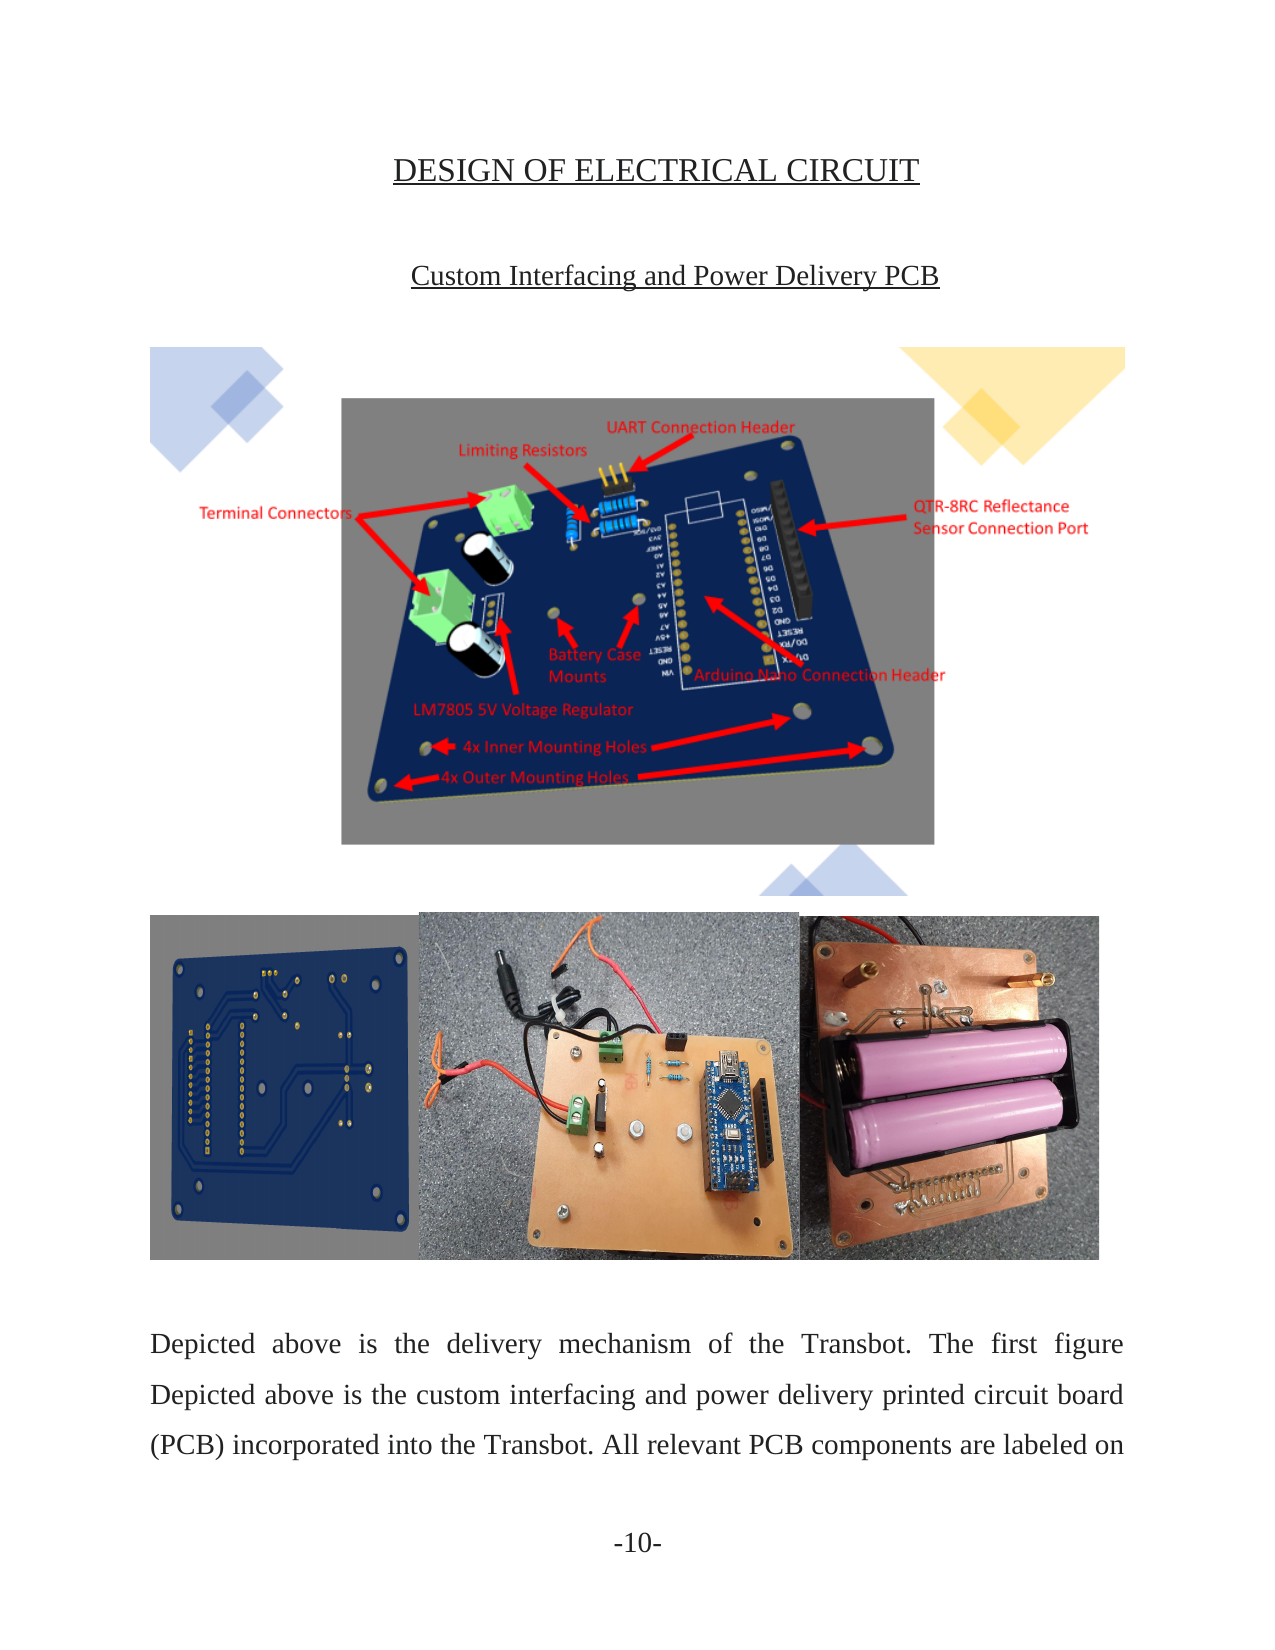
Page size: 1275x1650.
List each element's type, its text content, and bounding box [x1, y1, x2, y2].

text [150, 1327, 1125, 1461]
subtitle DESIGN OF ELECTRICAL CIRCUIT [187, 150, 1125, 188]
picture [150, 912, 1100, 1260]
subtitle Custom Interfacing and Power Delivery PCB [225, 258, 1125, 291]
picture [150, 347, 1125, 896]
